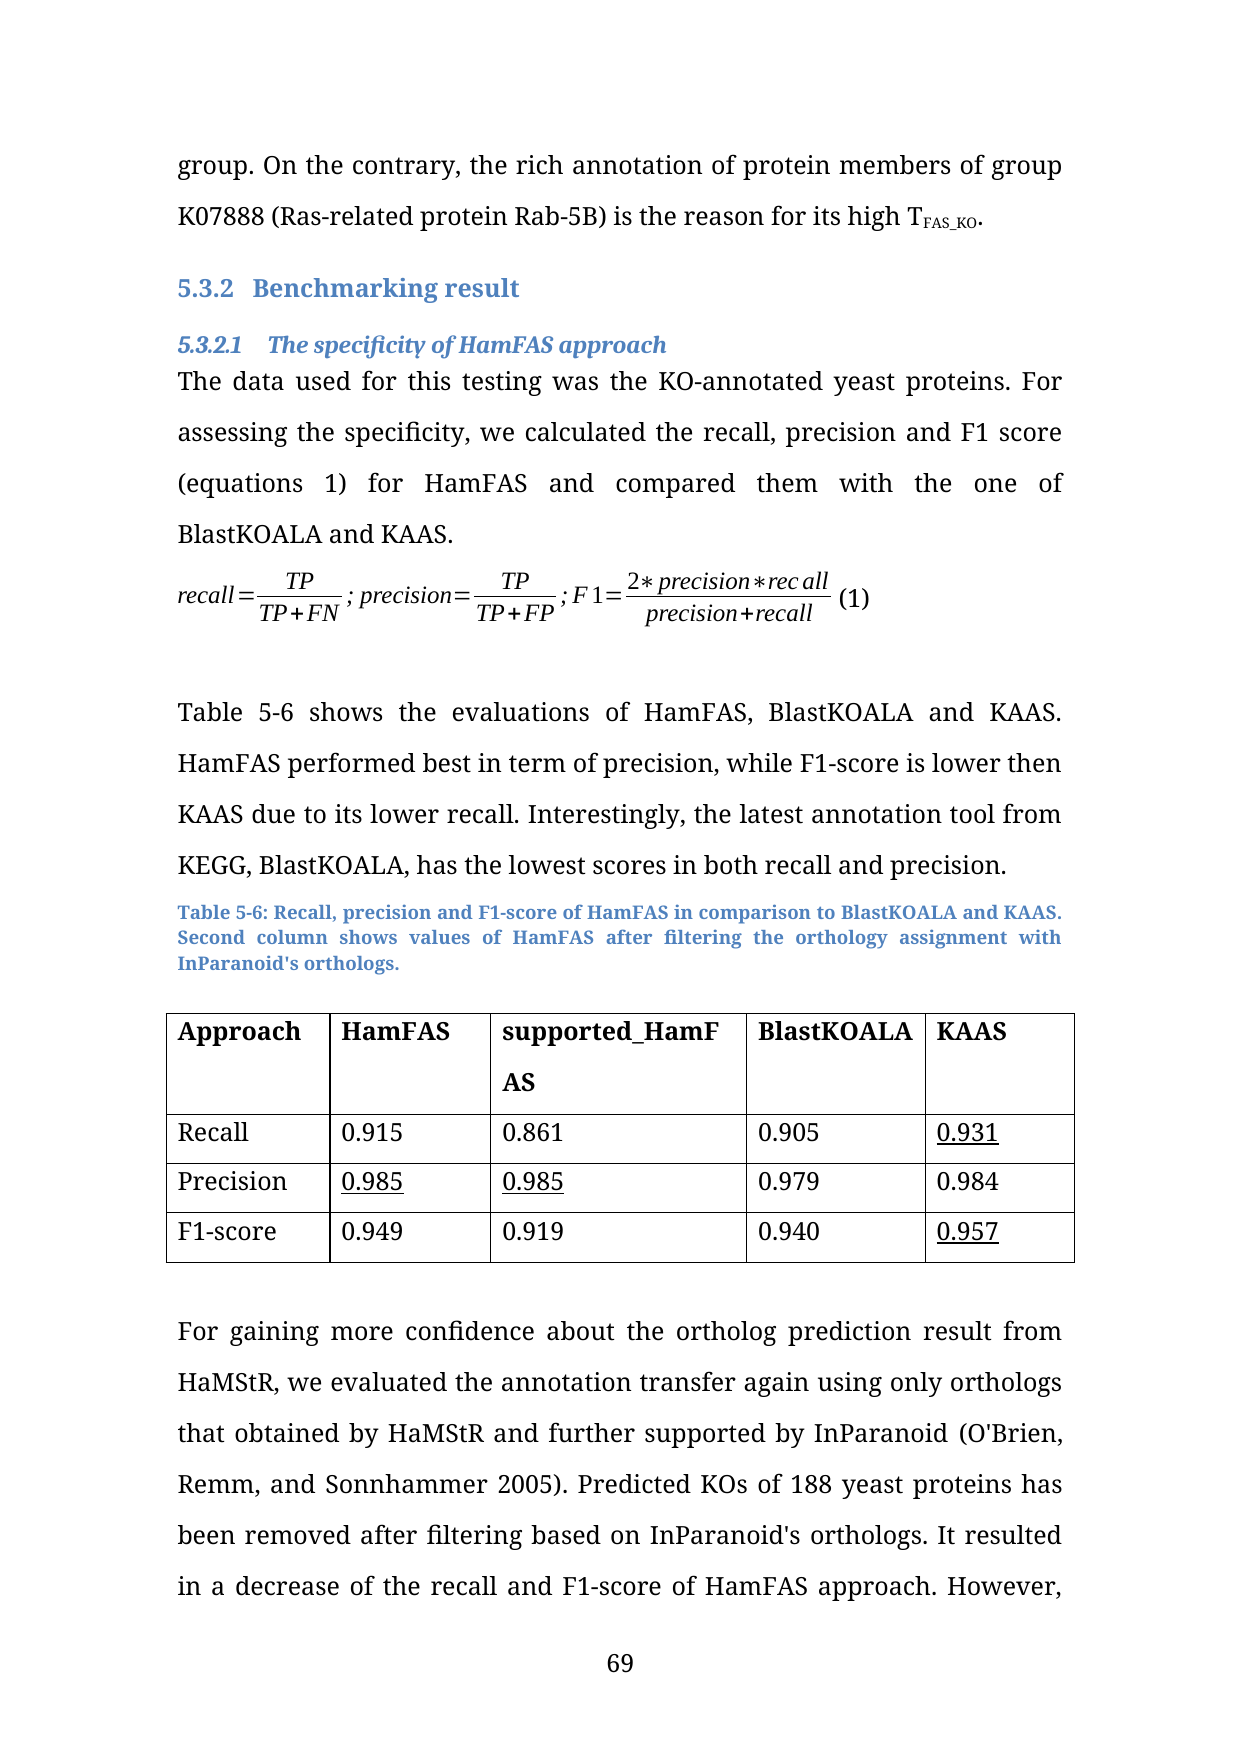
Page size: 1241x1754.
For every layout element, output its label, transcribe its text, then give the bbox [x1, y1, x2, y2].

table_cell 0.940 [747, 1213, 925, 1262]
table_cell 0.957 [926, 1213, 1074, 1262]
table_header KAAS [926, 1014, 1074, 1113]
table_header HamFAS [331, 1014, 490, 1113]
table_cell Precision [167, 1164, 329, 1212]
text The data used for this testing was the KO-annotated yeast proteins. For assessing the specificity, we calculated the recall, precision and F1 score (equations 1) for HamFAS and compared them with the one of BlastKOALA and KAAS. [177, 364, 1063, 551]
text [177, 148, 1063, 233]
table_cell 0.905 [747, 1115, 925, 1163]
table_cell 0.984 [926, 1164, 1074, 1212]
table_cell 0.915 [331, 1115, 490, 1163]
table_cell 0.861 [491, 1115, 746, 1163]
subtitle The specificity of HamFAS approach [177, 331, 1063, 359]
table_header BlastKOALA [747, 1014, 925, 1113]
table_cell 0.949 [331, 1213, 490, 1262]
table_header supported_HamFAS [491, 1014, 746, 1113]
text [177, 1314, 1063, 1603]
table_cell 0.985 [331, 1164, 490, 1212]
table_header Approach [167, 1014, 329, 1113]
table_cell Recall [167, 1115, 329, 1163]
table_cell 0.985 [491, 1164, 746, 1212]
table_cell 0.931 [926, 1115, 1074, 1163]
text (1) [177, 568, 1063, 627]
table_cell F1-score [167, 1213, 329, 1262]
subtitle Benchmarking result [177, 271, 1063, 305]
table_cell 0.919 [491, 1213, 746, 1262]
table_cell 0.979 [747, 1164, 925, 1212]
